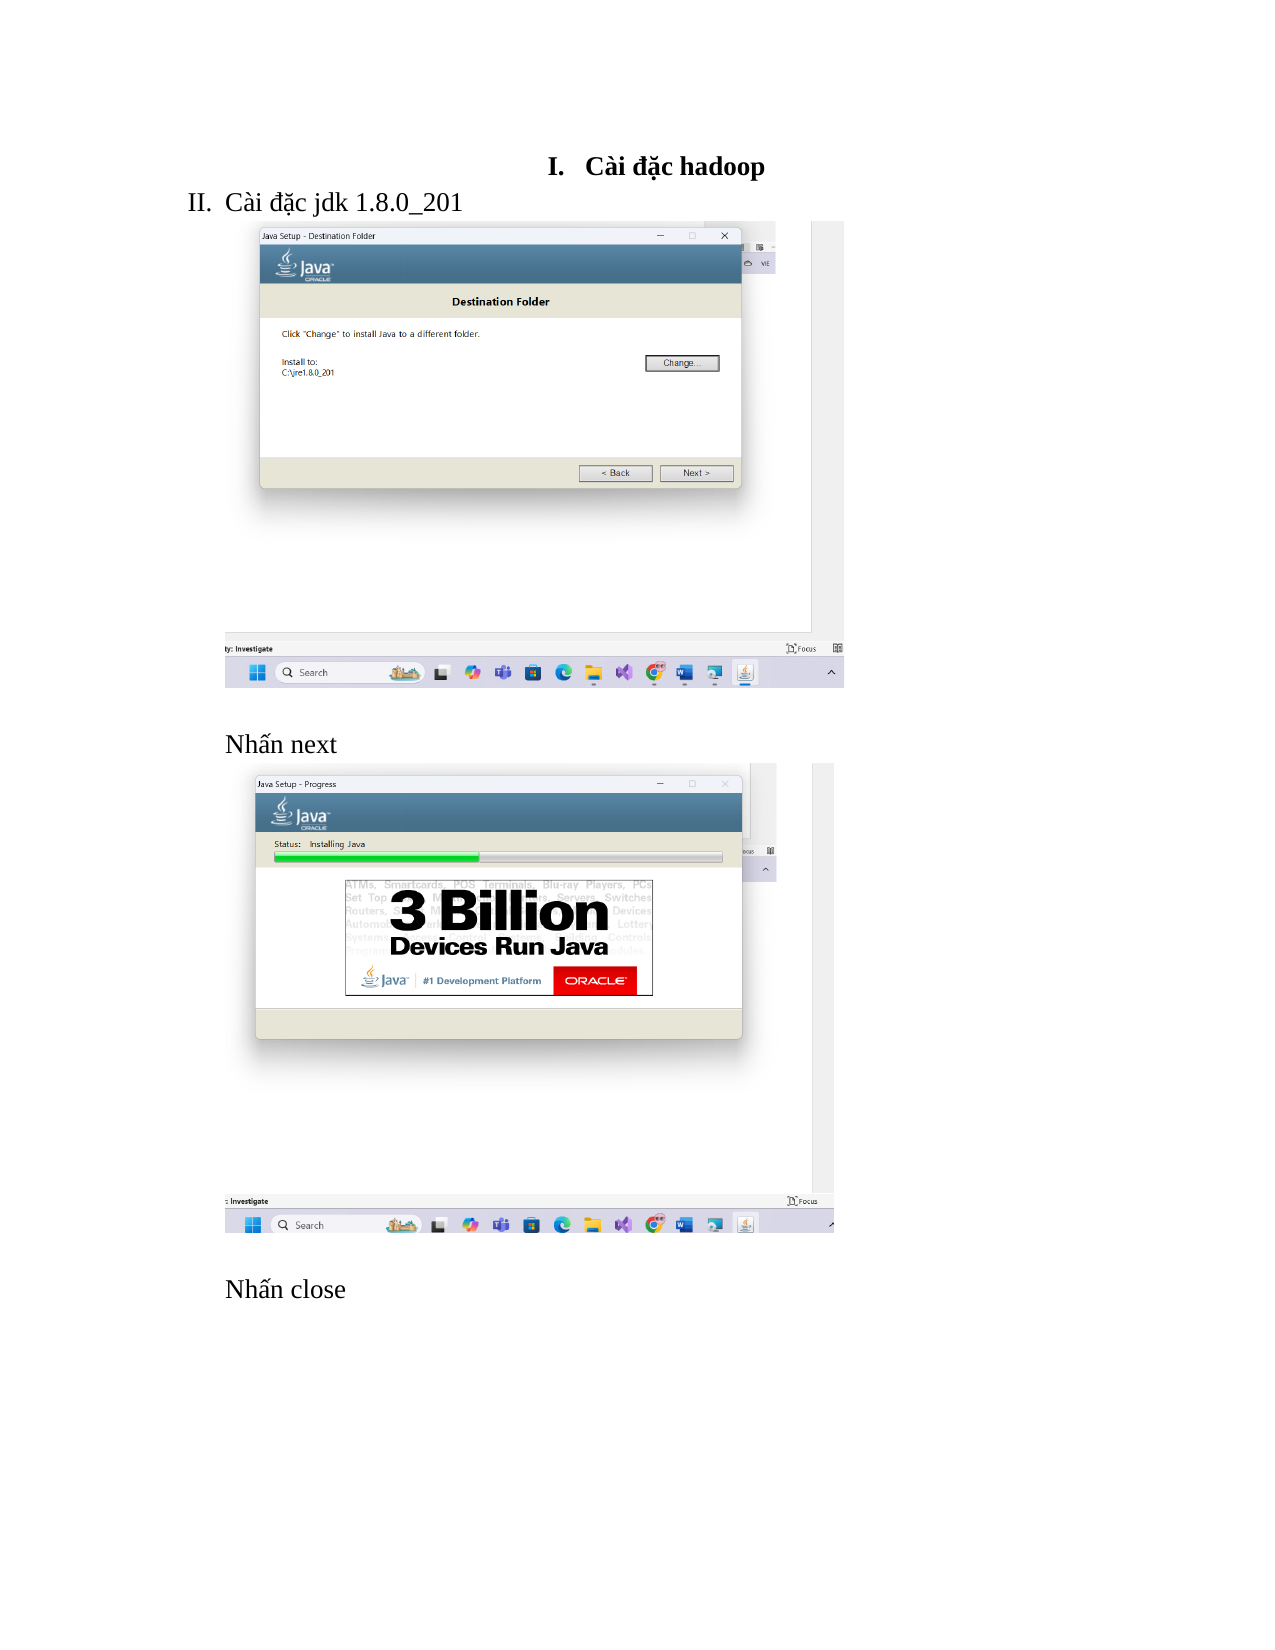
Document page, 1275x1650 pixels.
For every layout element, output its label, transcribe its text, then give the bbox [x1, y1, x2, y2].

picture [225, 763, 834, 1233]
list Cài đặc jdk 1.8.0_201 [187, 186, 1125, 217]
list Nhấn next [225, 728, 1125, 759]
list Nhấn close [225, 1273, 1125, 1304]
list Cài đặc hadoop [187, 150, 1125, 181]
picture [225, 221, 845, 688]
